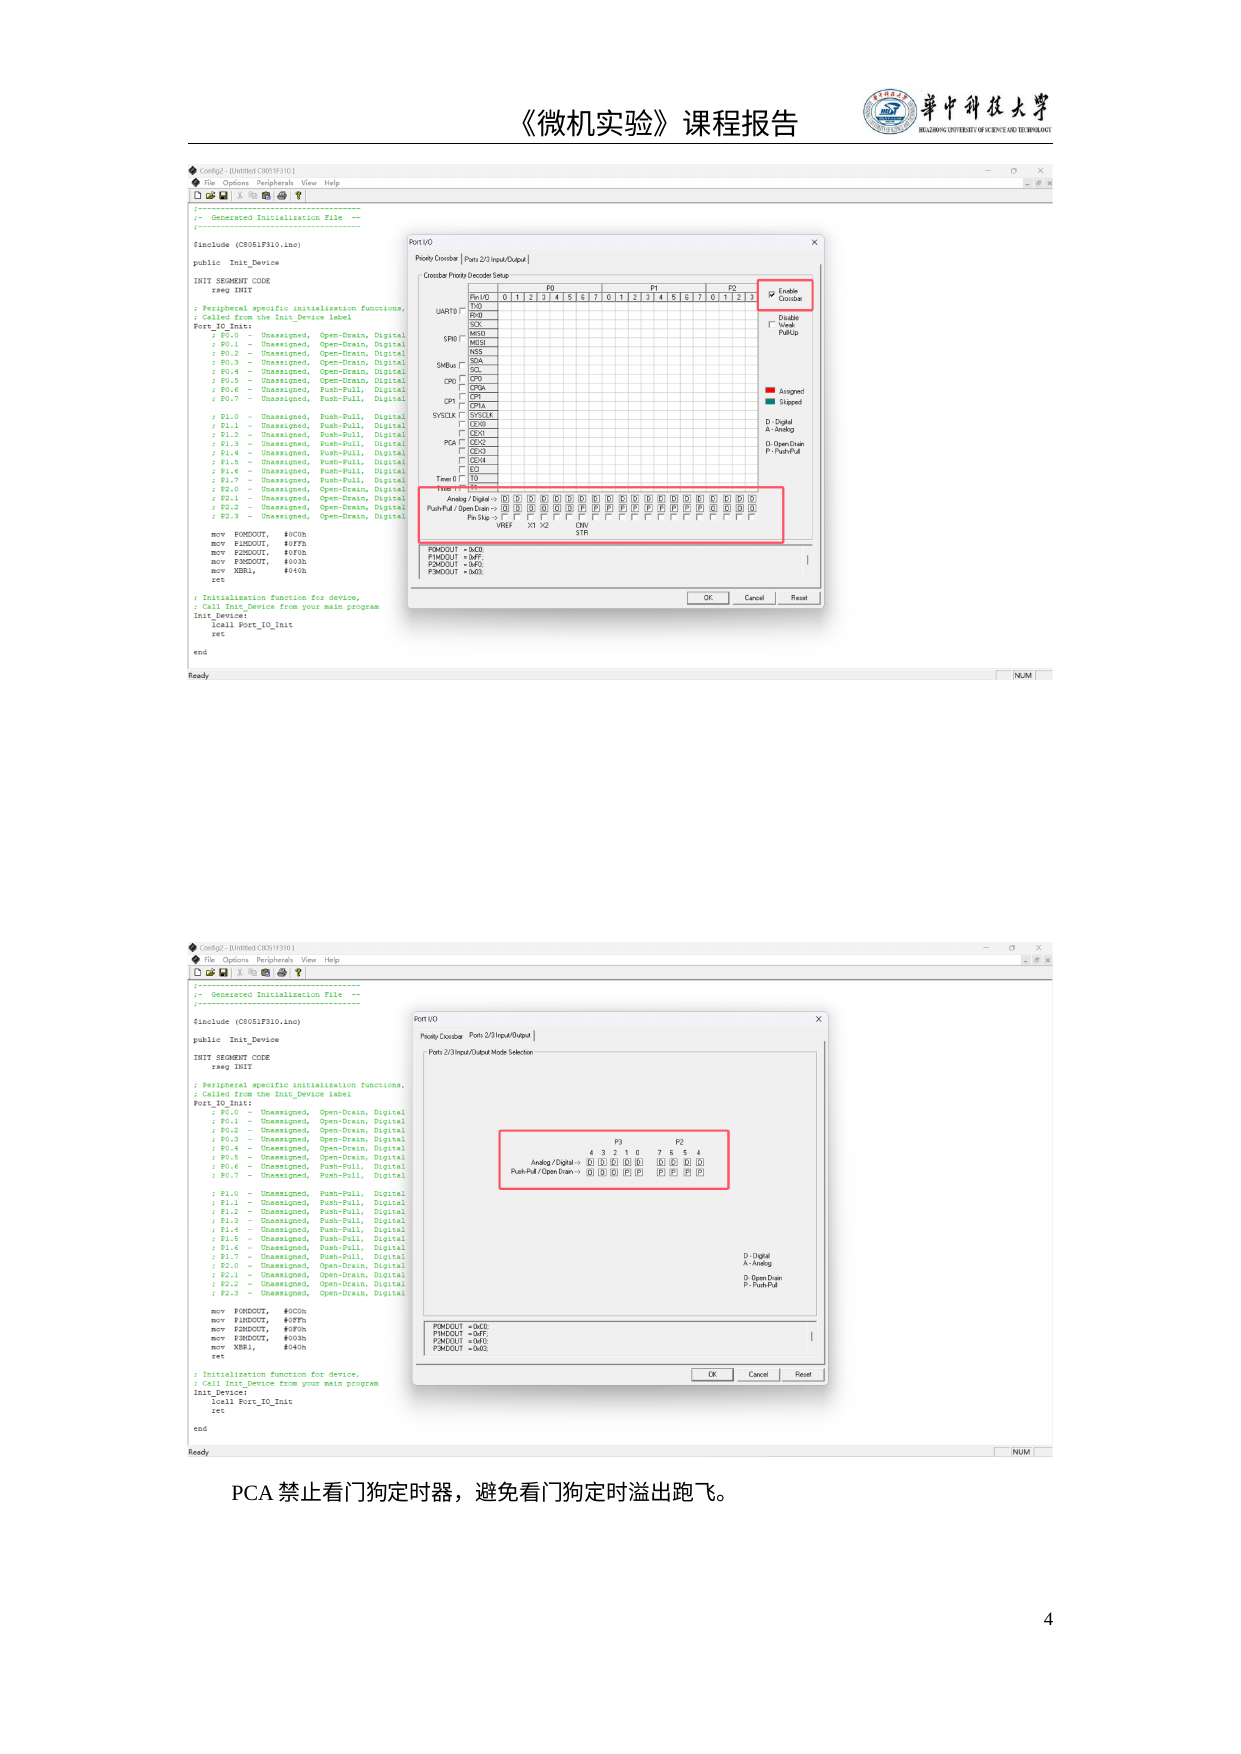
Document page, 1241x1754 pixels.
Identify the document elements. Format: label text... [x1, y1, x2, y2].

picture [187, 942, 1053, 1457]
picture [862, 88, 1053, 135]
picture [187, 164, 1053, 680]
text PCA禁止看门狗定时器，避免看门狗定时溢出跑飞。 [187, 1474, 1053, 1507]
